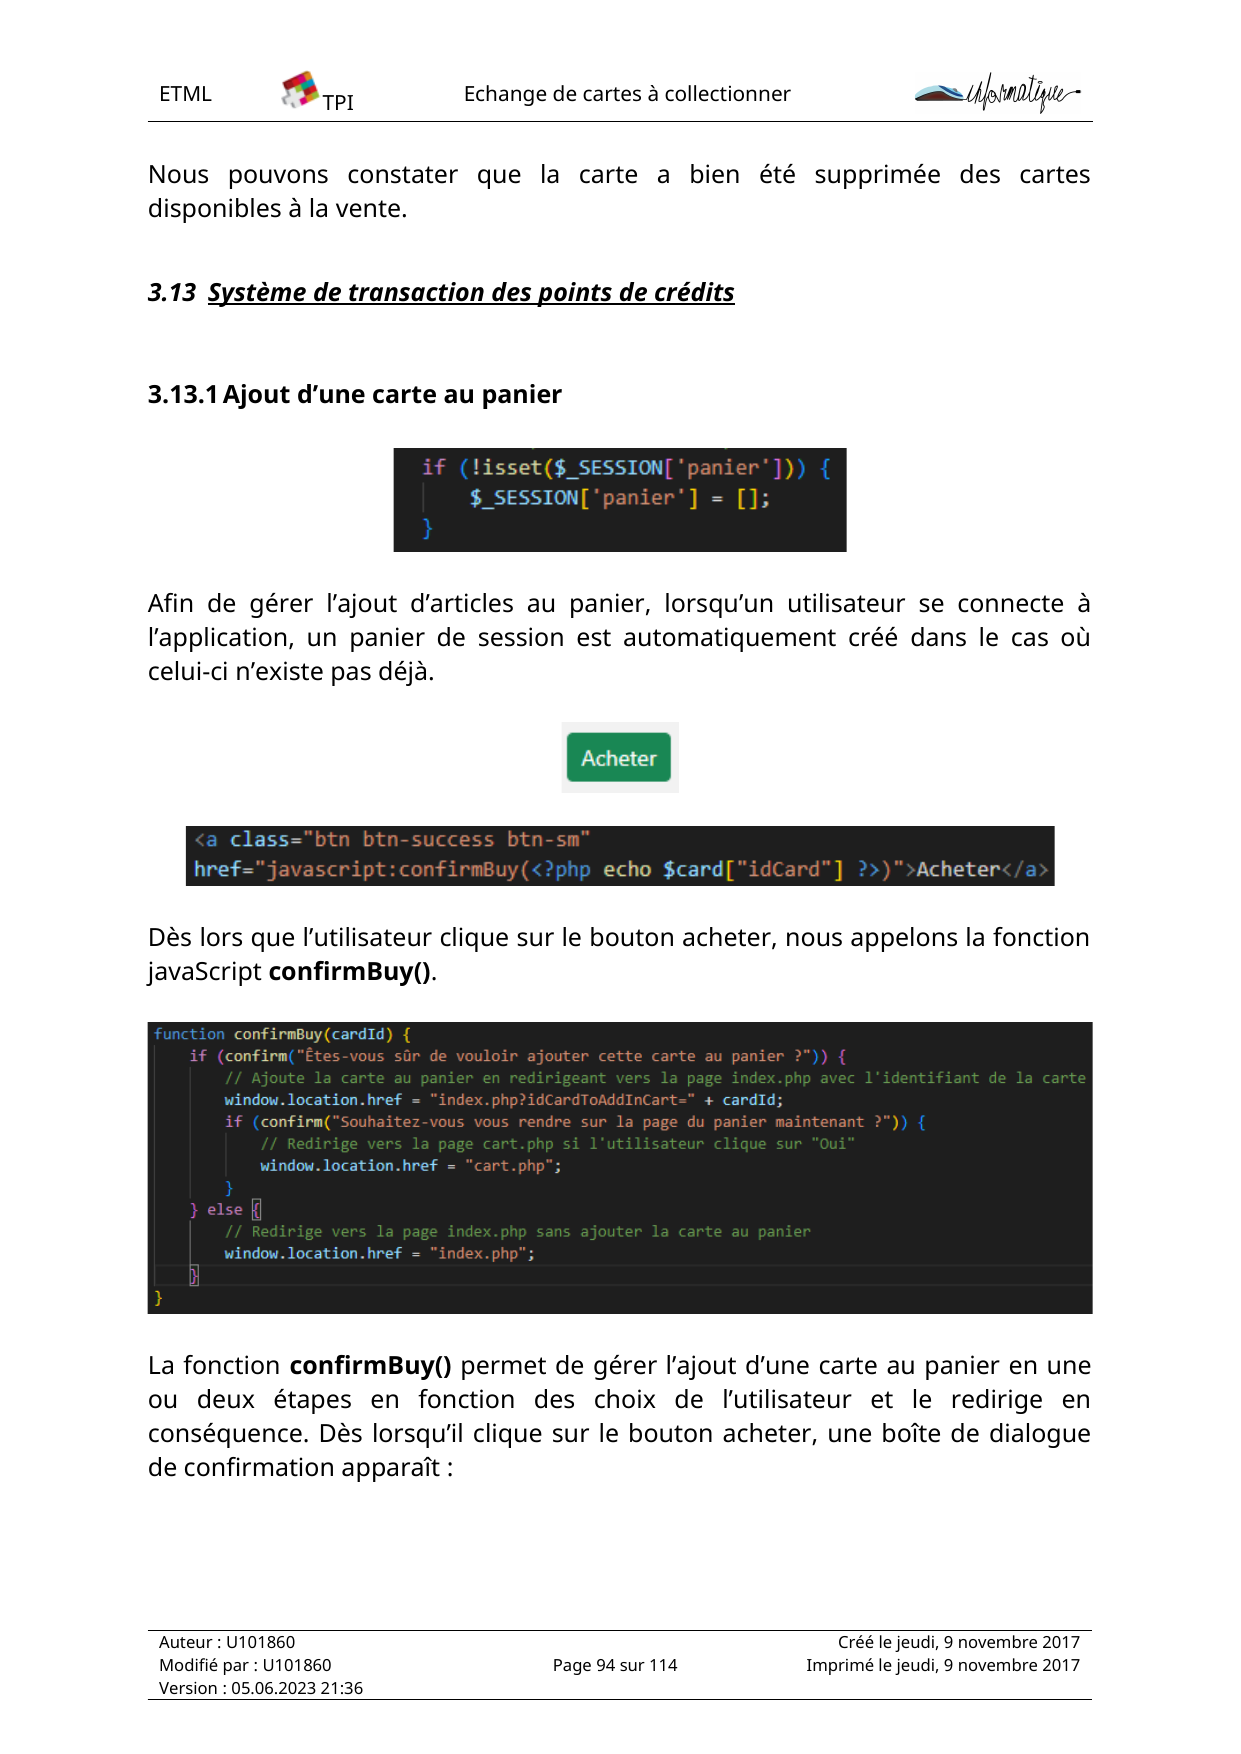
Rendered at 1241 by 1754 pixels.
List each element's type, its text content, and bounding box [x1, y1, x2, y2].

picture [561, 722, 679, 793]
picture [147, 1022, 1093, 1314]
text Dès lors que l’utilisateur clique sur le bouton acheter, nous appelons la fonction javaScript confirmBuy(). [148, 920, 1092, 988]
picture [393, 448, 847, 552]
text La fonction confirmBuy() permet de gérer l’ajout d’une carte au panier en une ou deux étapes en fonction des choix de l’utilisateur et le redirige en conséquence. Dès lorsqu’il clique sur le bouton acheter, une boîte de dialogue de confirmation apparaît : [148, 1348, 1092, 1484]
text Nous pouvons constater que la carte a bien été supprimée des cartes disponibles à la vente. [148, 156, 1092, 224]
subtitle Système de transaction des points de crédits [148, 274, 1092, 308]
subtitle Ajout d’une carte au panier [148, 377, 1092, 411]
picture [276, 69, 323, 111]
text Afin de gérer l’ajout d’articles au panier, lorsqu’un utilisateur se connecte à l’application, un panier de session est automatiquement créé dans le cas où celui-ci n’existe pas déjà. [148, 586, 1092, 688]
picture [185, 826, 1055, 886]
